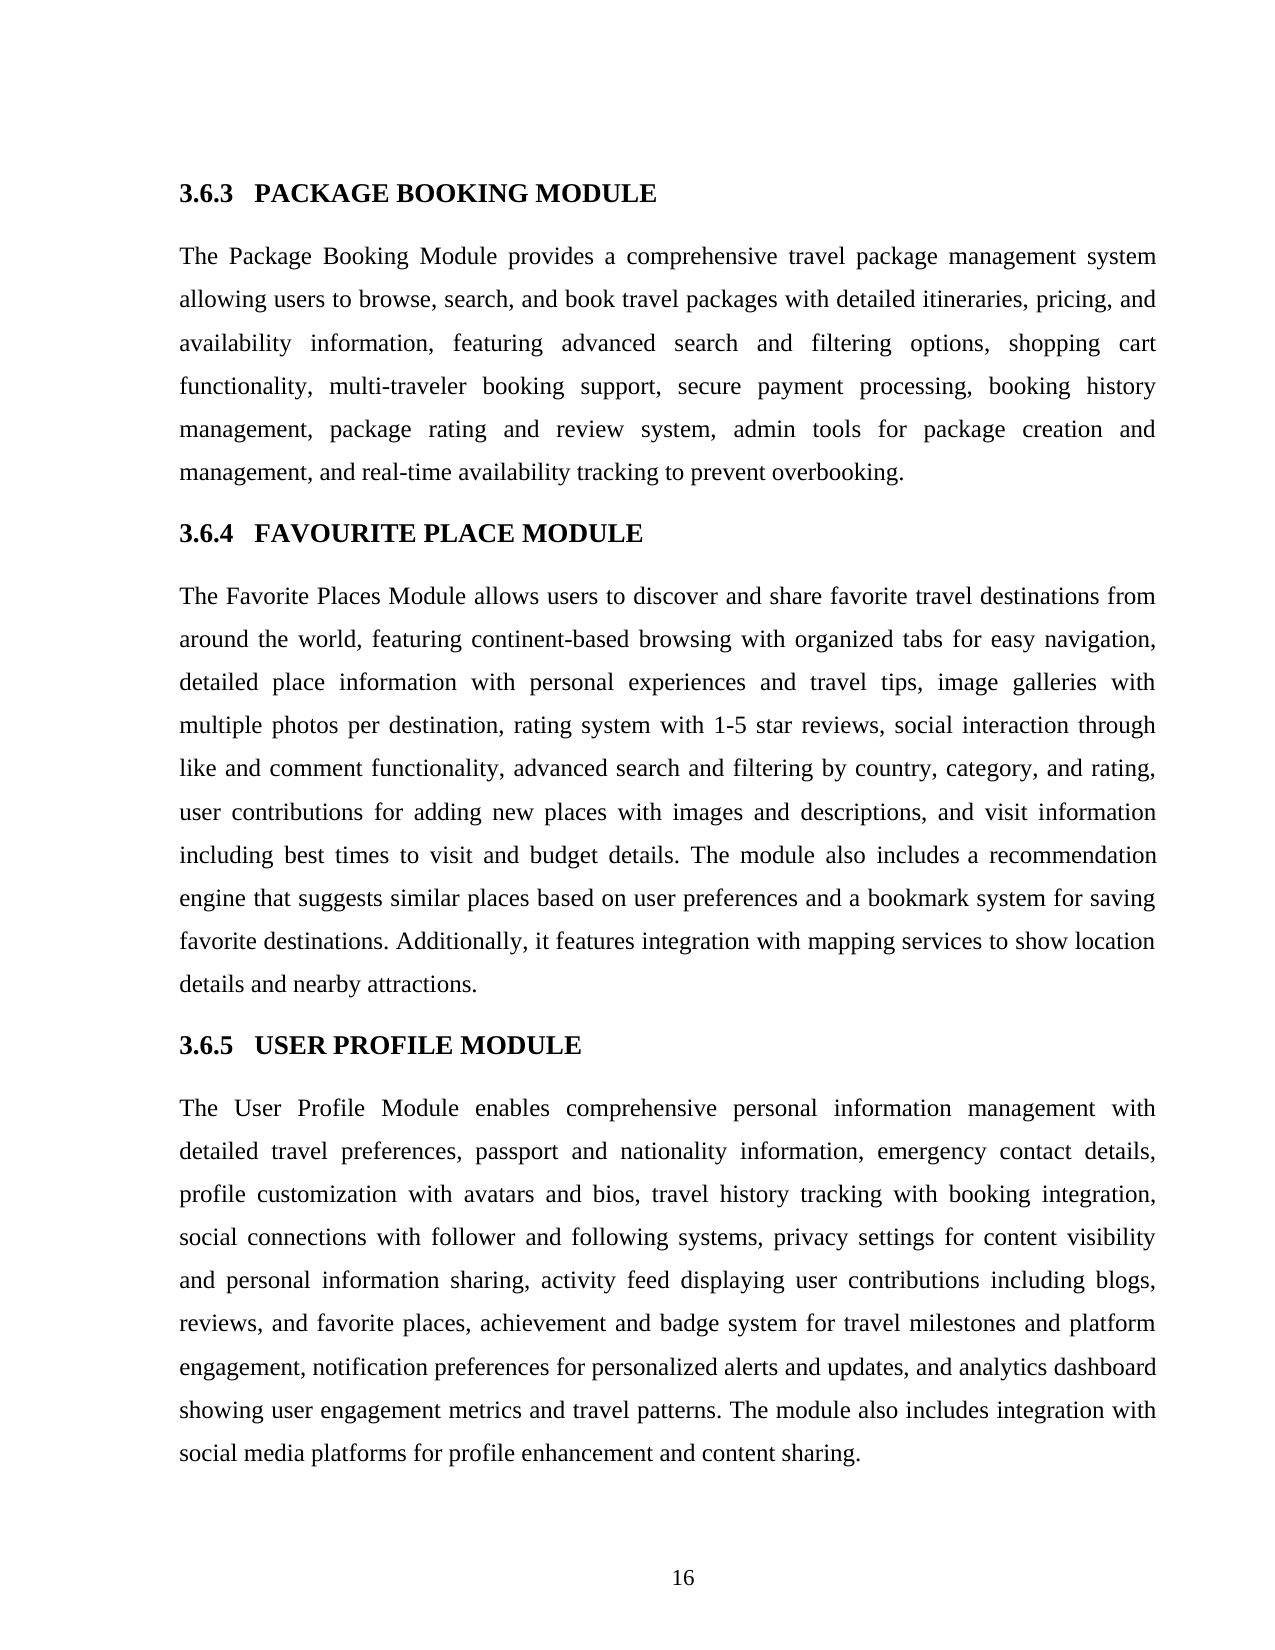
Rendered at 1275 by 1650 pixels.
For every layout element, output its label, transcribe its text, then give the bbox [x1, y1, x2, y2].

text The Favorite Places Module allows users to discover and share favorite travel destinations from around the world, featuring continent-based browsing with organized tabs for easy navigation, detailed place information with personal experiences and travel tips, image galleries with multiple photos per destination, rating system with 1-5 star reviews, social interaction through like and comment functionality, advanced search and filtering by country, category, and rating, user contributions for adding new places with images and descriptions, and visit information including best times to visit and budget details. The module also includes a recommendation engine that suggests similar places based on user preferences and a bookmark system for saving favorite destinations. Additionally, it features integration with mapping services to show location details and nearby attractions. [179, 581, 1157, 998]
subtitle USER PROFILE MODULE [179, 1029, 1183, 1060]
text The User Profile Module enables comprehensive personal information management with detailed travel preferences, passport and nationality information, emergency contact details, profile customization with avatars and bios, travel history tracking with booking integration, social connections with follower and following systems, privacy settings for content visibility and personal information sharing, activity feed displaying user contributions including blogs, reviews, and favorite places, achievement and badge system for travel milestones and platform engagement, notification preferences for personalized alerts and updates, and analytics dashboard showing user engagement metrics and travel patterns. The module also includes integration with social media platforms for profile enhancement and content sharing. [179, 1093, 1157, 1467]
subtitle FAVOURITE PLACE MODULE [179, 517, 1183, 548]
text The Package Booking Module provides a comprehensive travel package management system allowing users to browse, search, and book travel packages with detailed itineraries, pricing, and availability information, featuring advanced search and filtering options, shopping cart functionality, multi-traveler booking support, secure payment processing, booking history management, package rating and review system, admin tools for package creation and management, and real-time availability tracking to prevent overbooking. [179, 241, 1157, 486]
subtitle PACKAGE BOOKING MODULE [179, 177, 1183, 209]
